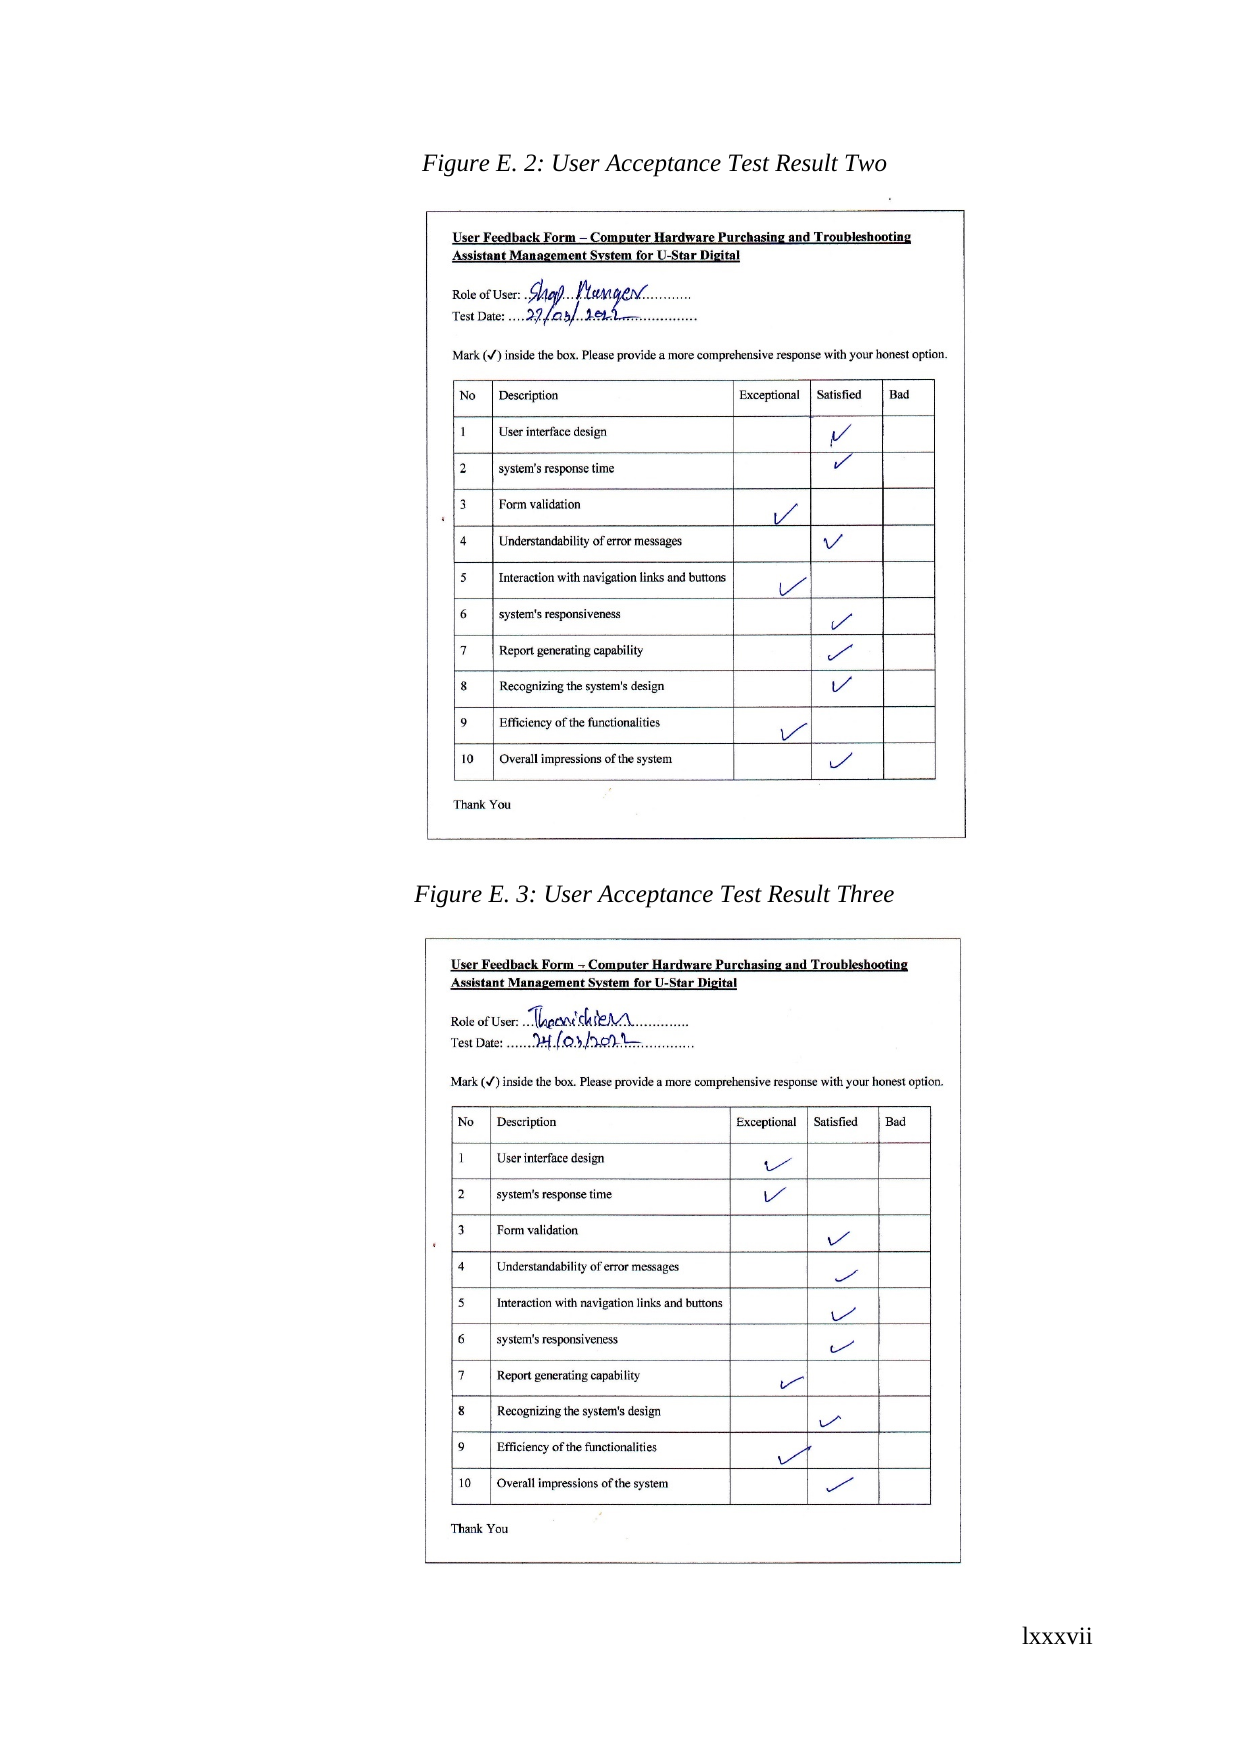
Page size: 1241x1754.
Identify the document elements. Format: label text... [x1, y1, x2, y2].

picture [409, 197, 977, 848]
picture [413, 928, 973, 1570]
